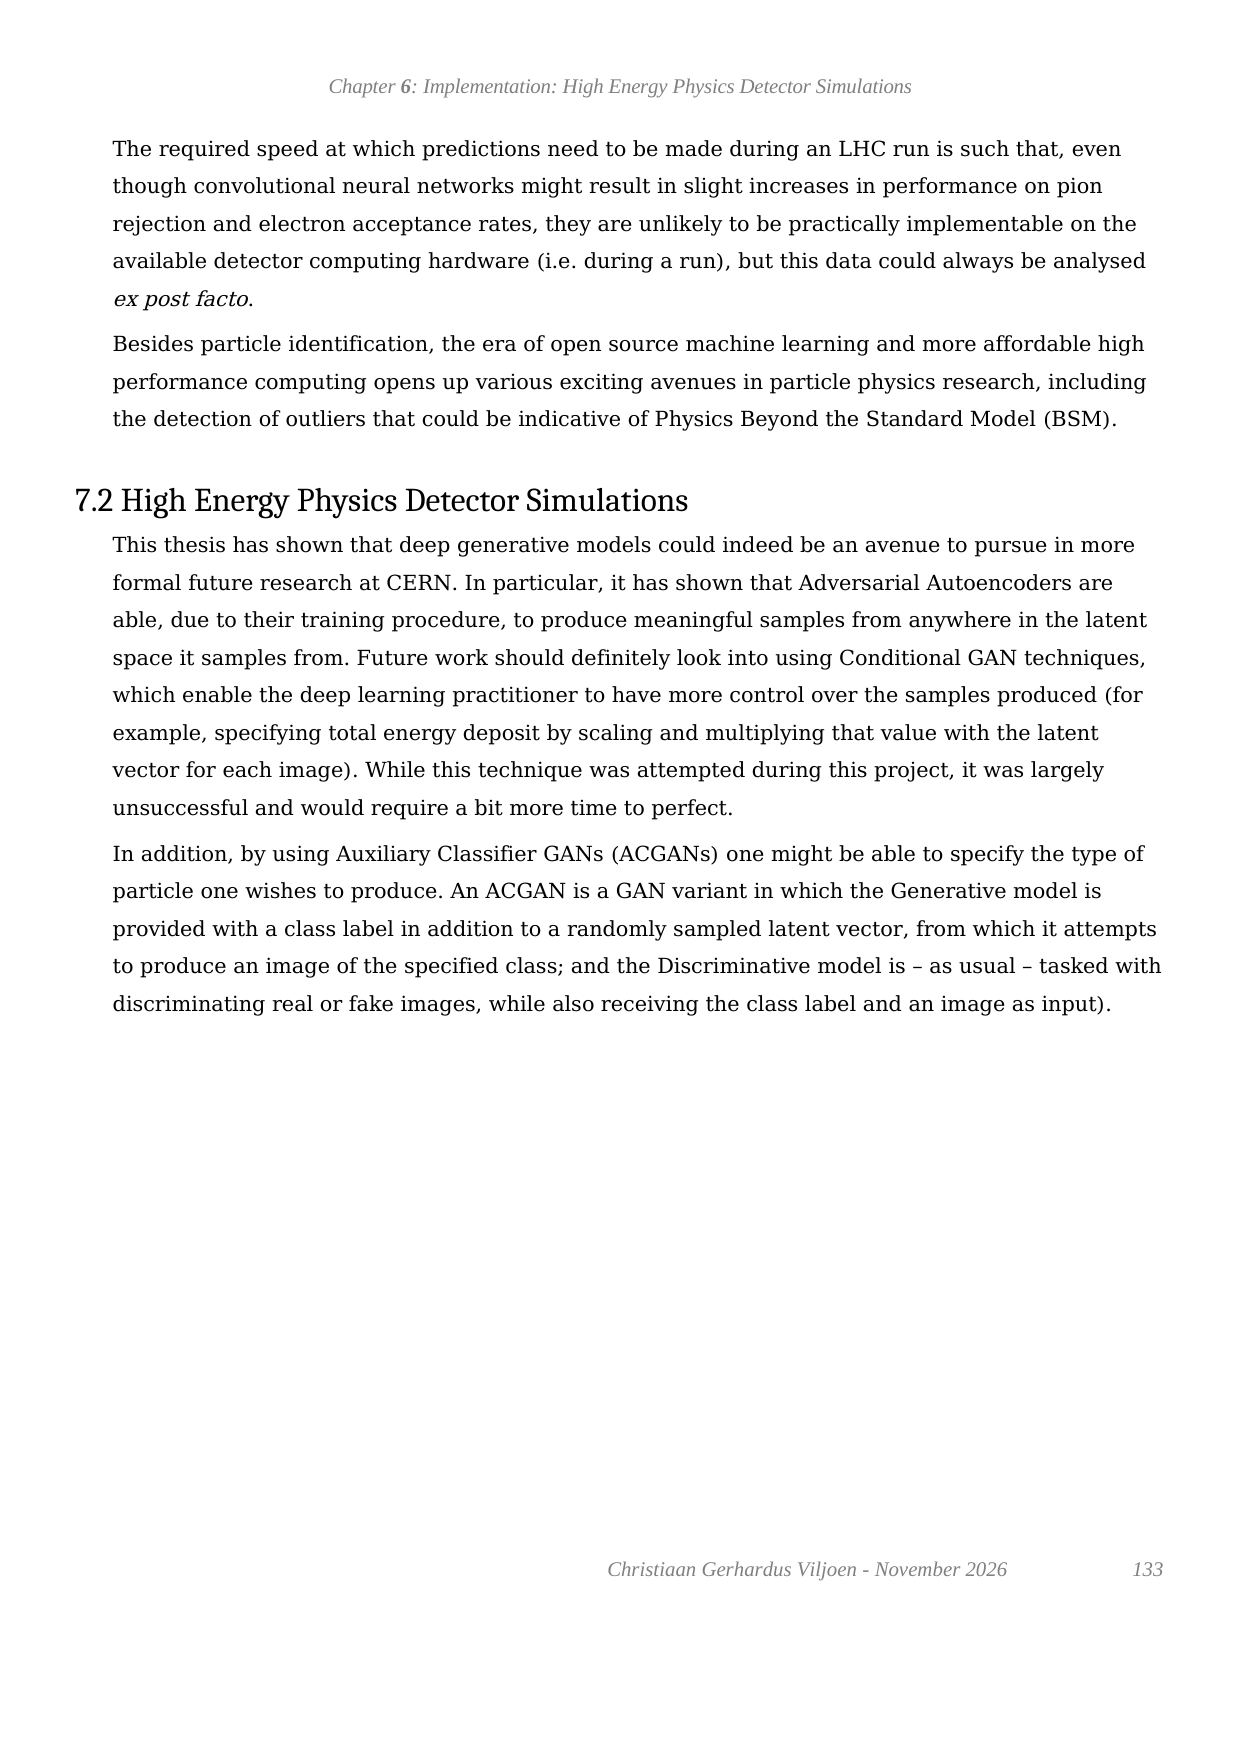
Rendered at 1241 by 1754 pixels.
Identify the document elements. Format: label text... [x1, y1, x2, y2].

text In addition, by using Auxiliary Classifier GANs (ACGANs) one might be able to specify the type of particle one wishes to produce. An ACGAN is a GAN variant in which the Generative model is provided with a class label in addition to a randomly sampled latent vector, from which it attempts to produce an image of the specified class; and the Discriminative model is – as usual – tasked with discriminating real or fake images, while also receiving the class label and an image as input). [112, 840, 1165, 1015]
text The required speed at which predictions need to be made during an LHC run is such that, even though convolutional neural networks might result in slight increases in performance on pion rejection and electron acceptance rates, they are unlikely to be practically implementable on the available detector computing hardware (i.e. during a run), but this data could always be analysed ex post facto. [112, 135, 1165, 310]
text Besides particle identification, the era of open source machine learning and more affordable high performance computing opens up various exciting avenues in particle physics research, including the detection of outliers that could be indicative of Physics Beyond the Standard Model (BSM). [112, 331, 1165, 431]
subtitle High Energy Physics Detector Simulations [75, 481, 1165, 519]
text This thesis has shown that deep generative models could indeed be an avenue to pursue in more formal future research at CERN. In particular, it has shown that Adversarial Autoencoders are able, due to their training procedure, to produce meaningful samples from anywhere in the latent space it samples from. Future work should definitely look into using Conditional GAN techniques, which enable the deep learning practitioner to have more control over the samples produced (for example, specifying total energy deposit by scaling and multiplying that value with the latent vector for each image). While this technique was attempted during this project, it was largely unsuccessful and would require a bit more time to perfect. [112, 532, 1165, 819]
